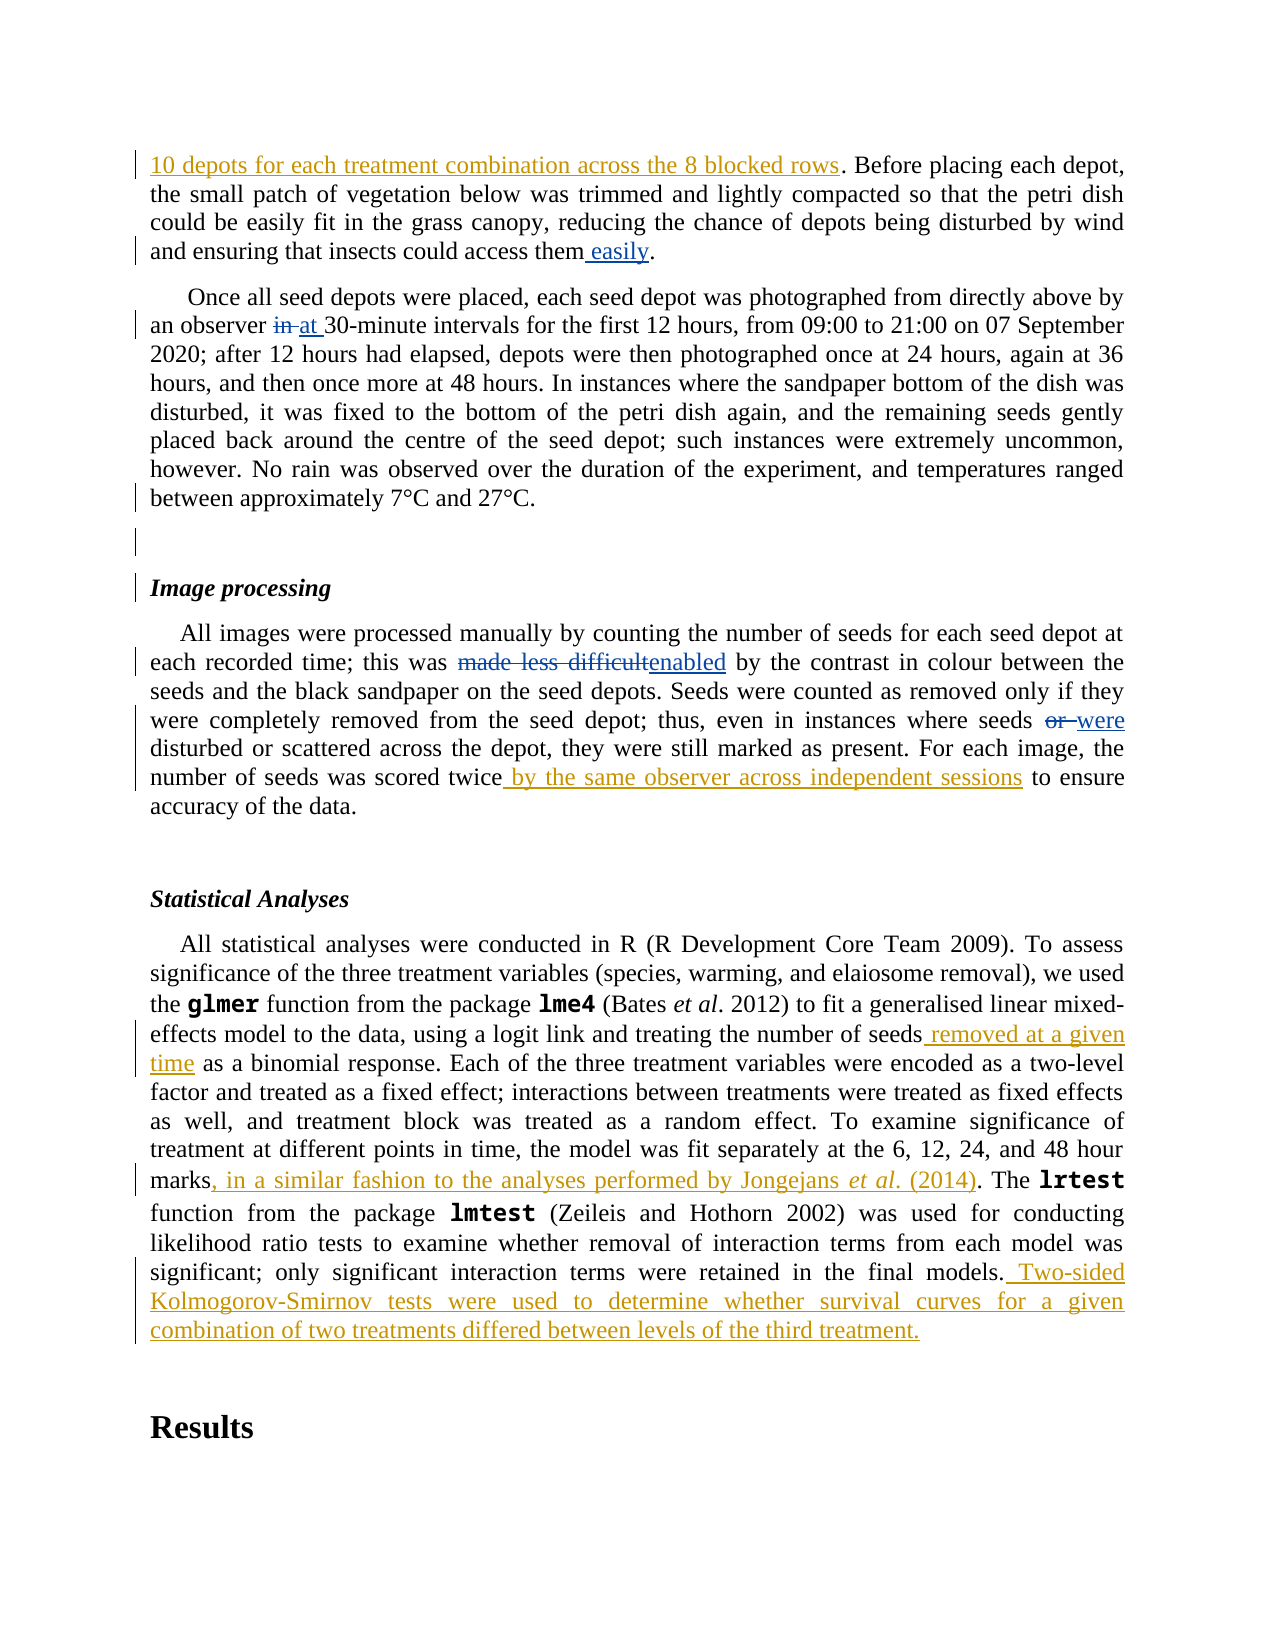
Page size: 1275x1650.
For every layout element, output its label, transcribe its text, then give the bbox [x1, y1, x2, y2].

text All statistical analyses were conducted in R (R Development Core Team 2009). To assess significance of the three treatment variables (species, warming, and elaiosome removal), we used the glmer function from the package lme4 (Bates et al. 2012) to fit a generalised linear mixed-effects model to the data, using a logit link and treating the number of seeds as a binomial response. Each of the three treatment variables were encoded as a two-level factor and treated as a fixed effect; interactions between treatments were treated as fixed effects as well, and treatment block was treated as a random effect. To examine significance of treatment at different points in time, the model was fit separately at the 6, 12, 24, and 48 hour marks. The lrtest function from the package lmtest (Zeileis and Hothorn 2002) was used for conducting likelihood ratio tests to examine whether removal of interaction terms from each model was significant; only significant interaction terms were retained in the final models. [150, 929, 1125, 1311]
text Results [150, 1407, 1125, 1445]
text Once all seed depots were placed, each seed depot was photographed from directly above by an observer 30-minute intervals for the first 12 hours, from 09:00 to 21:00 on 07 September 2020; after 12 hours had elapsed, depots were then photographed once at 24 hours, again at 36 hours, and then once more at 48 hours. In instances where the sandpaper bottom of the dish was disturbed, it was fixed to the bottom of the petri dish again, and the remaining seeds gently placed back around the centre of the seed depot; such instances were extremely uncommon, however. No rain was observed over the duration of the experiment, and temperatures ranged between approximately 7°C and 27°C. [150, 282, 1125, 512]
text Statistical Analyses [150, 884, 1125, 913]
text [150, 150, 1125, 265]
text Image processing [150, 573, 1125, 602]
text All images were processed manually by counting the number of seeds for each seed depot at each recorded time; this was by the contrast in colour between the seeds and the black sandpaper on the seed depots. Seeds were counted as removed only if they were completely removed from the seed depot; thus, even in instances where seeds disturbed or scattered across the depot, they were still marked as present. For each image, the number of seeds was scored twice to ensure accuracy of the data. [150, 618, 1125, 820]
